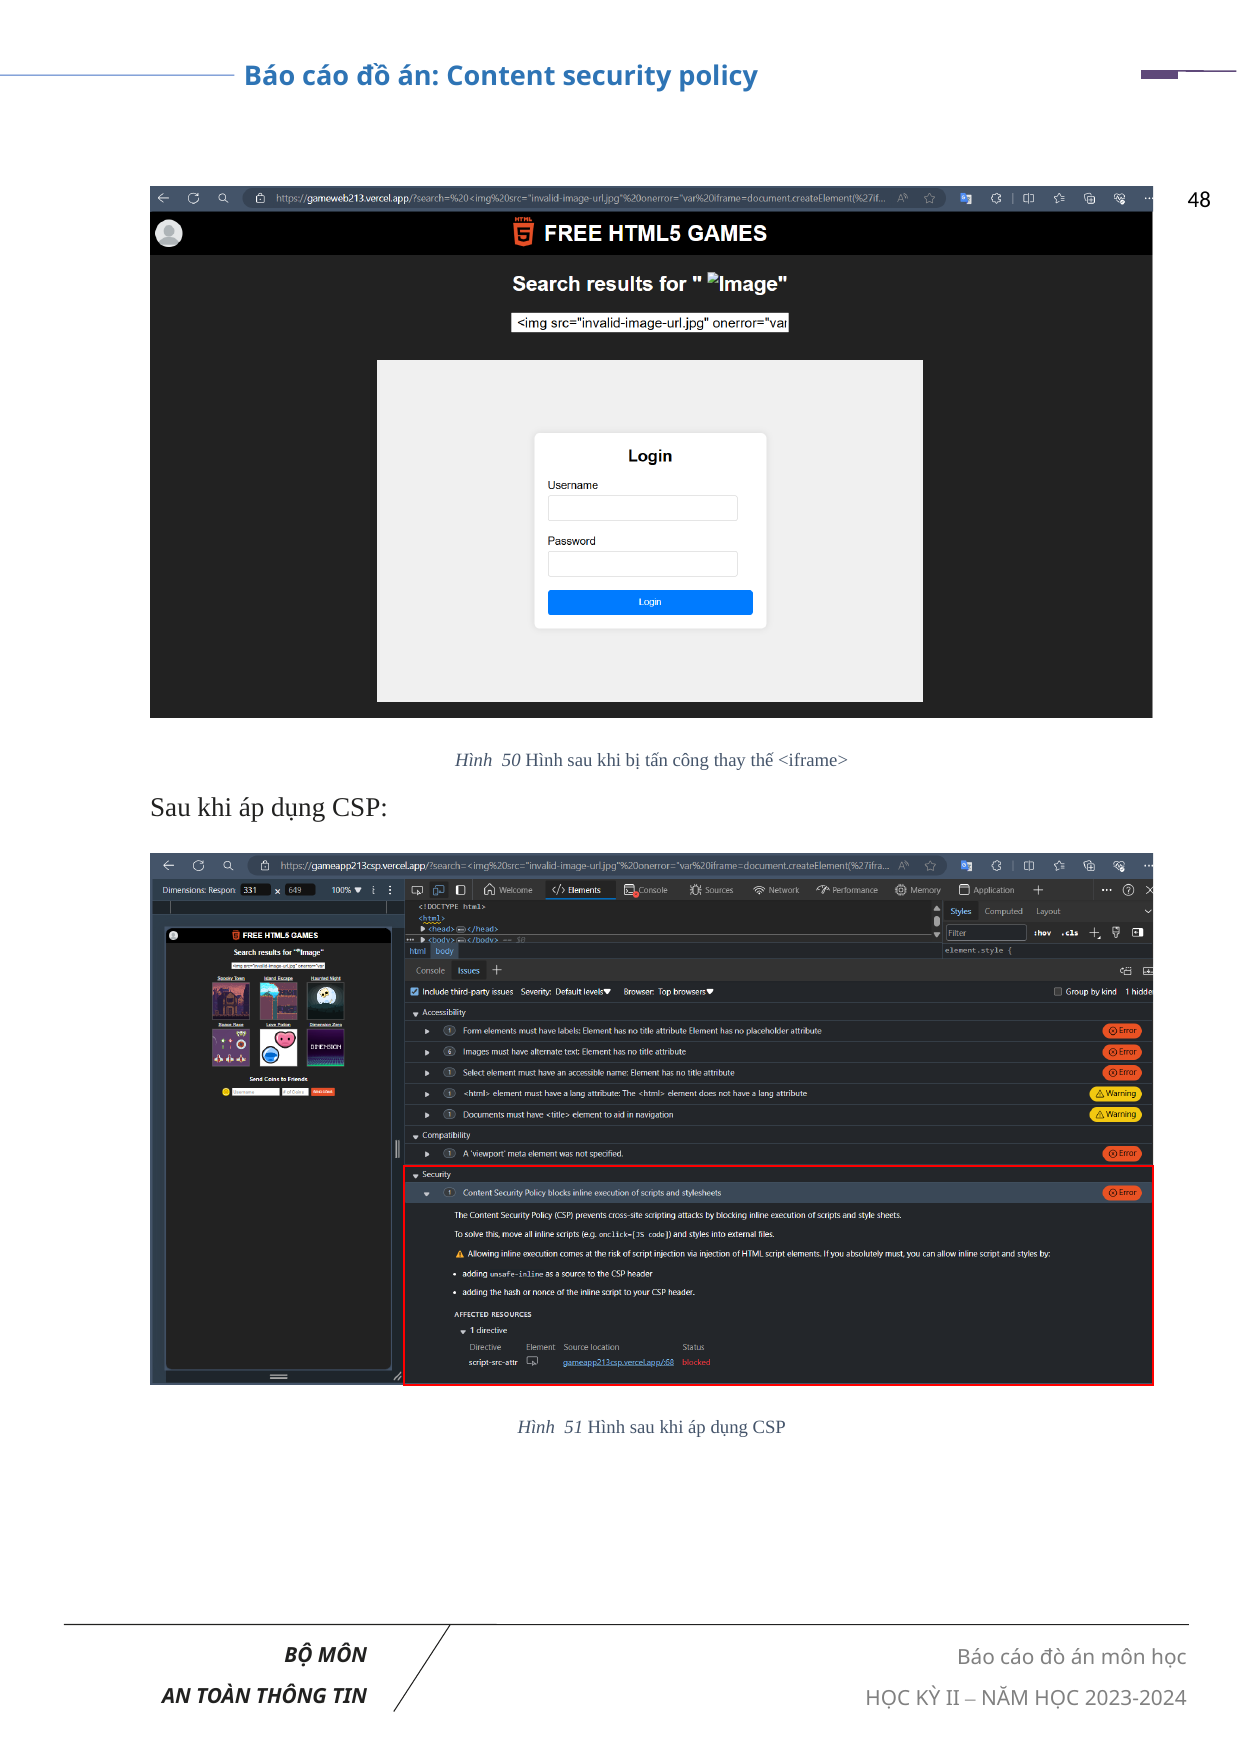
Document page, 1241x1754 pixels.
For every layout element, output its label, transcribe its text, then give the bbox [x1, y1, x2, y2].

text Hình 51 Hình sau khi áp dụng CSP [150, 1416, 1153, 1437]
picture [150, 186, 1154, 718]
text Sau khi áp dụng CSP: [150, 791, 1153, 822]
text Hình 50 Hình sau khi bị tấn công thay thế <iframe> [150, 748, 1153, 770]
picture [405, 1167, 1152, 1384]
picture [150, 853, 1154, 1385]
